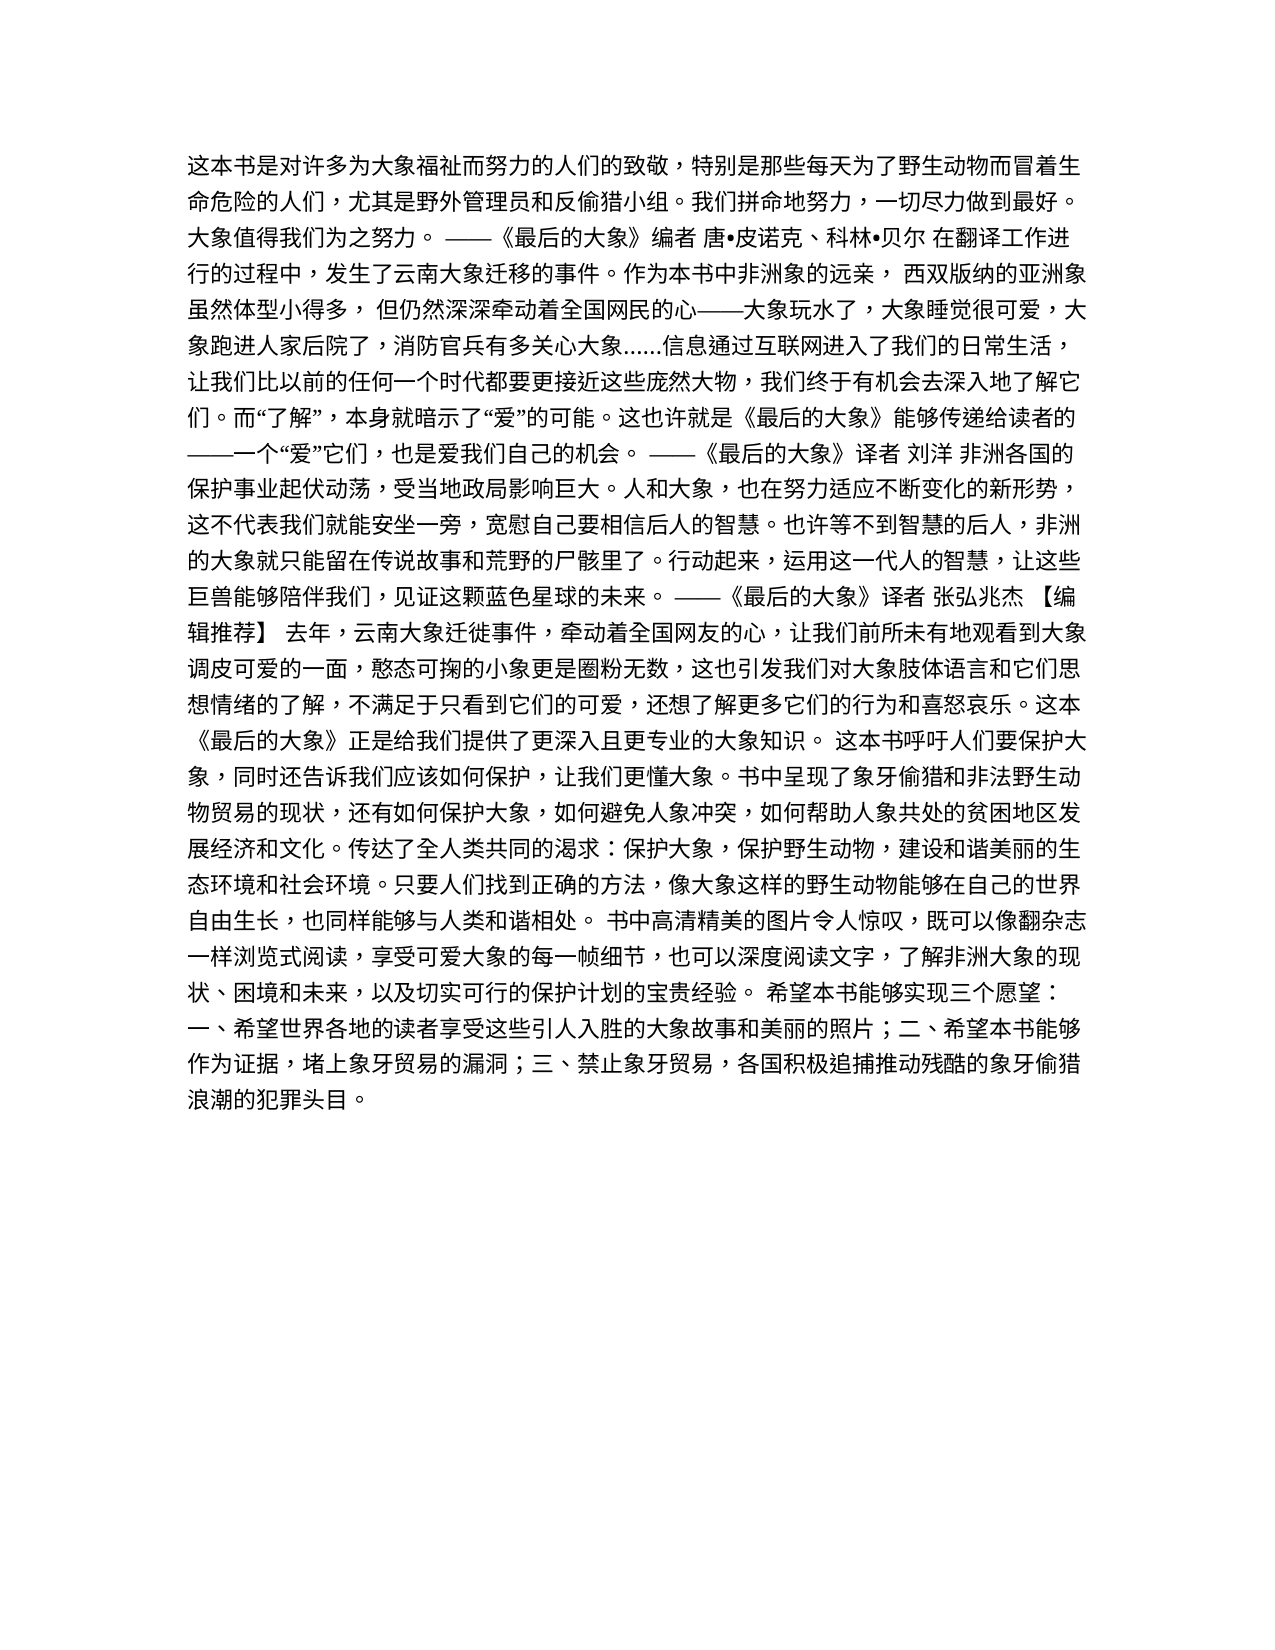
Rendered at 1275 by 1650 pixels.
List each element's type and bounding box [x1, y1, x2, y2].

text [187, 150, 1087, 1116]
